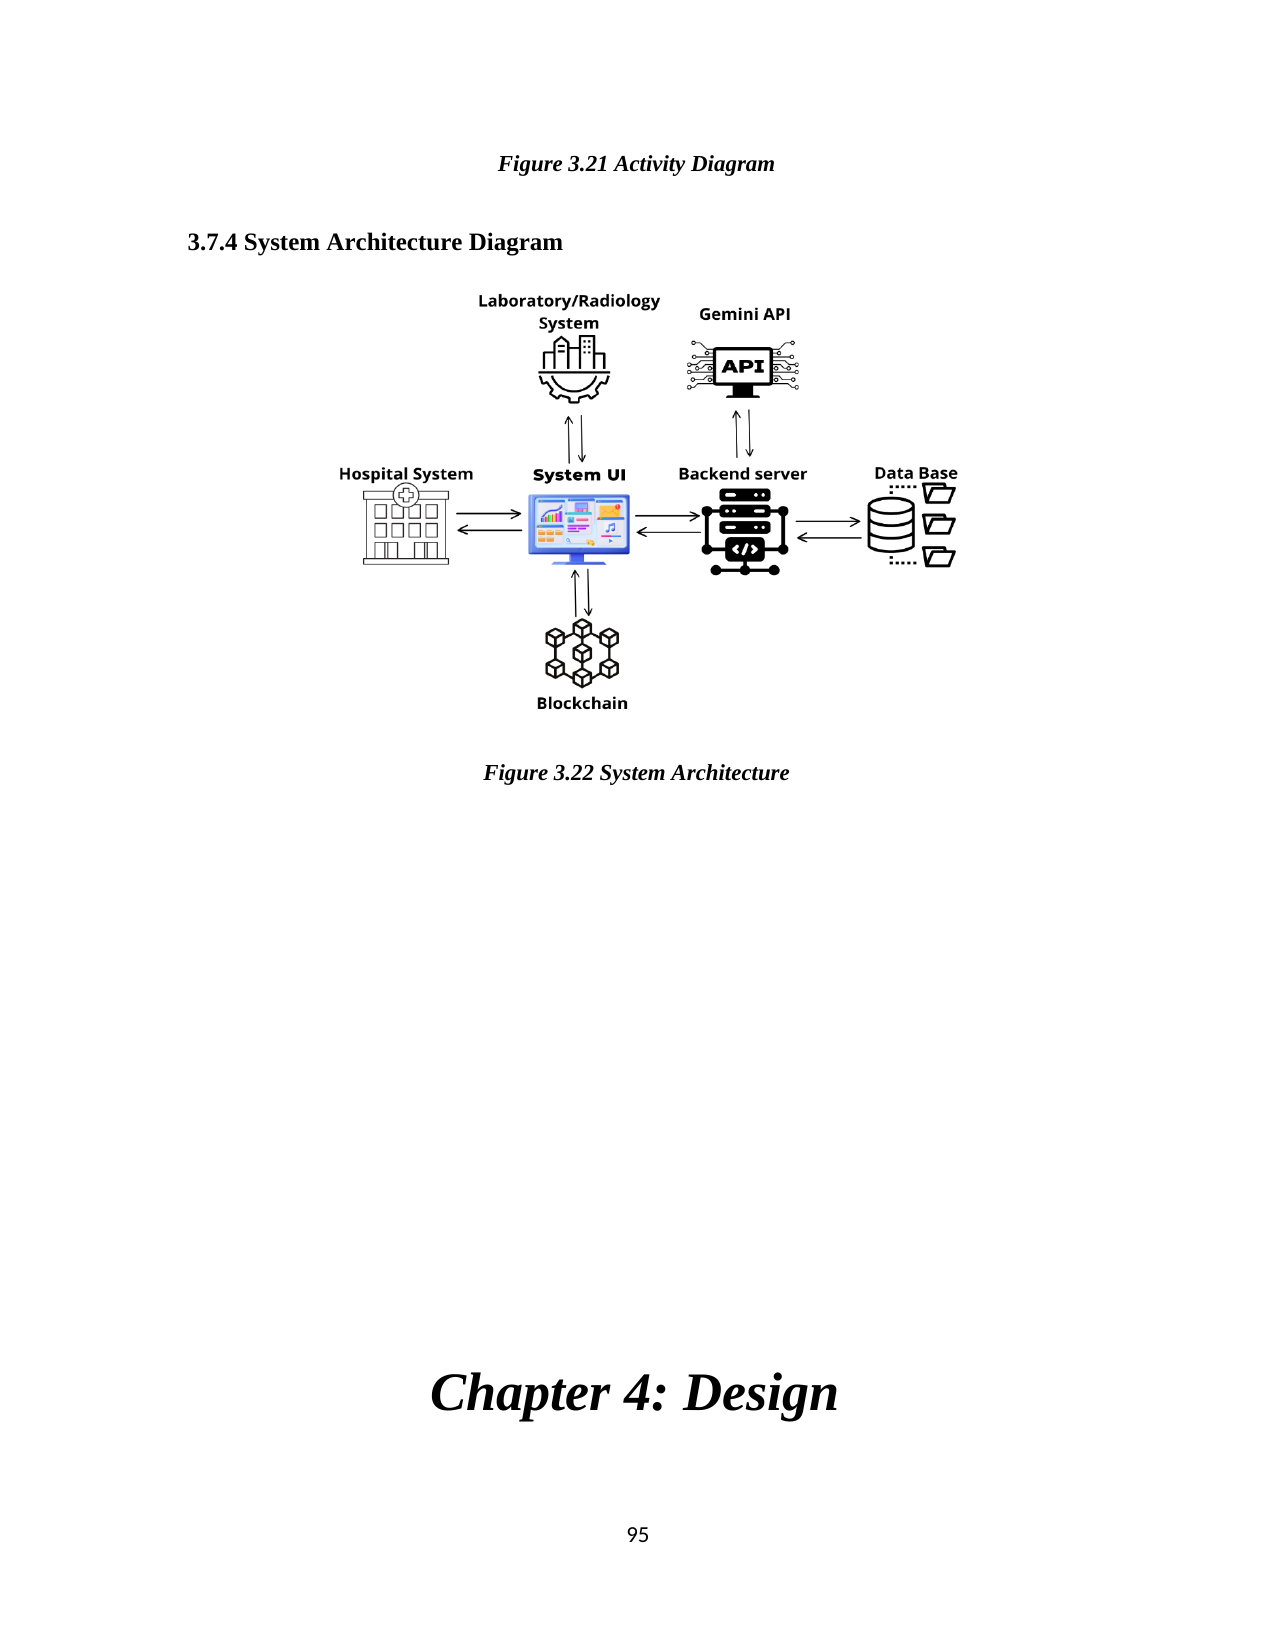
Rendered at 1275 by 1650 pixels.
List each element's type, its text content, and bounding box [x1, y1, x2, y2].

subtitle 3.7.4 System Architecture Diagram [187, 227, 1087, 256]
picture [206, 282, 1069, 747]
subtitle Chapter 4: Design [187, 1360, 1087, 1422]
subtitle Figure 3.21 Activity Diagram [187, 150, 1087, 176]
